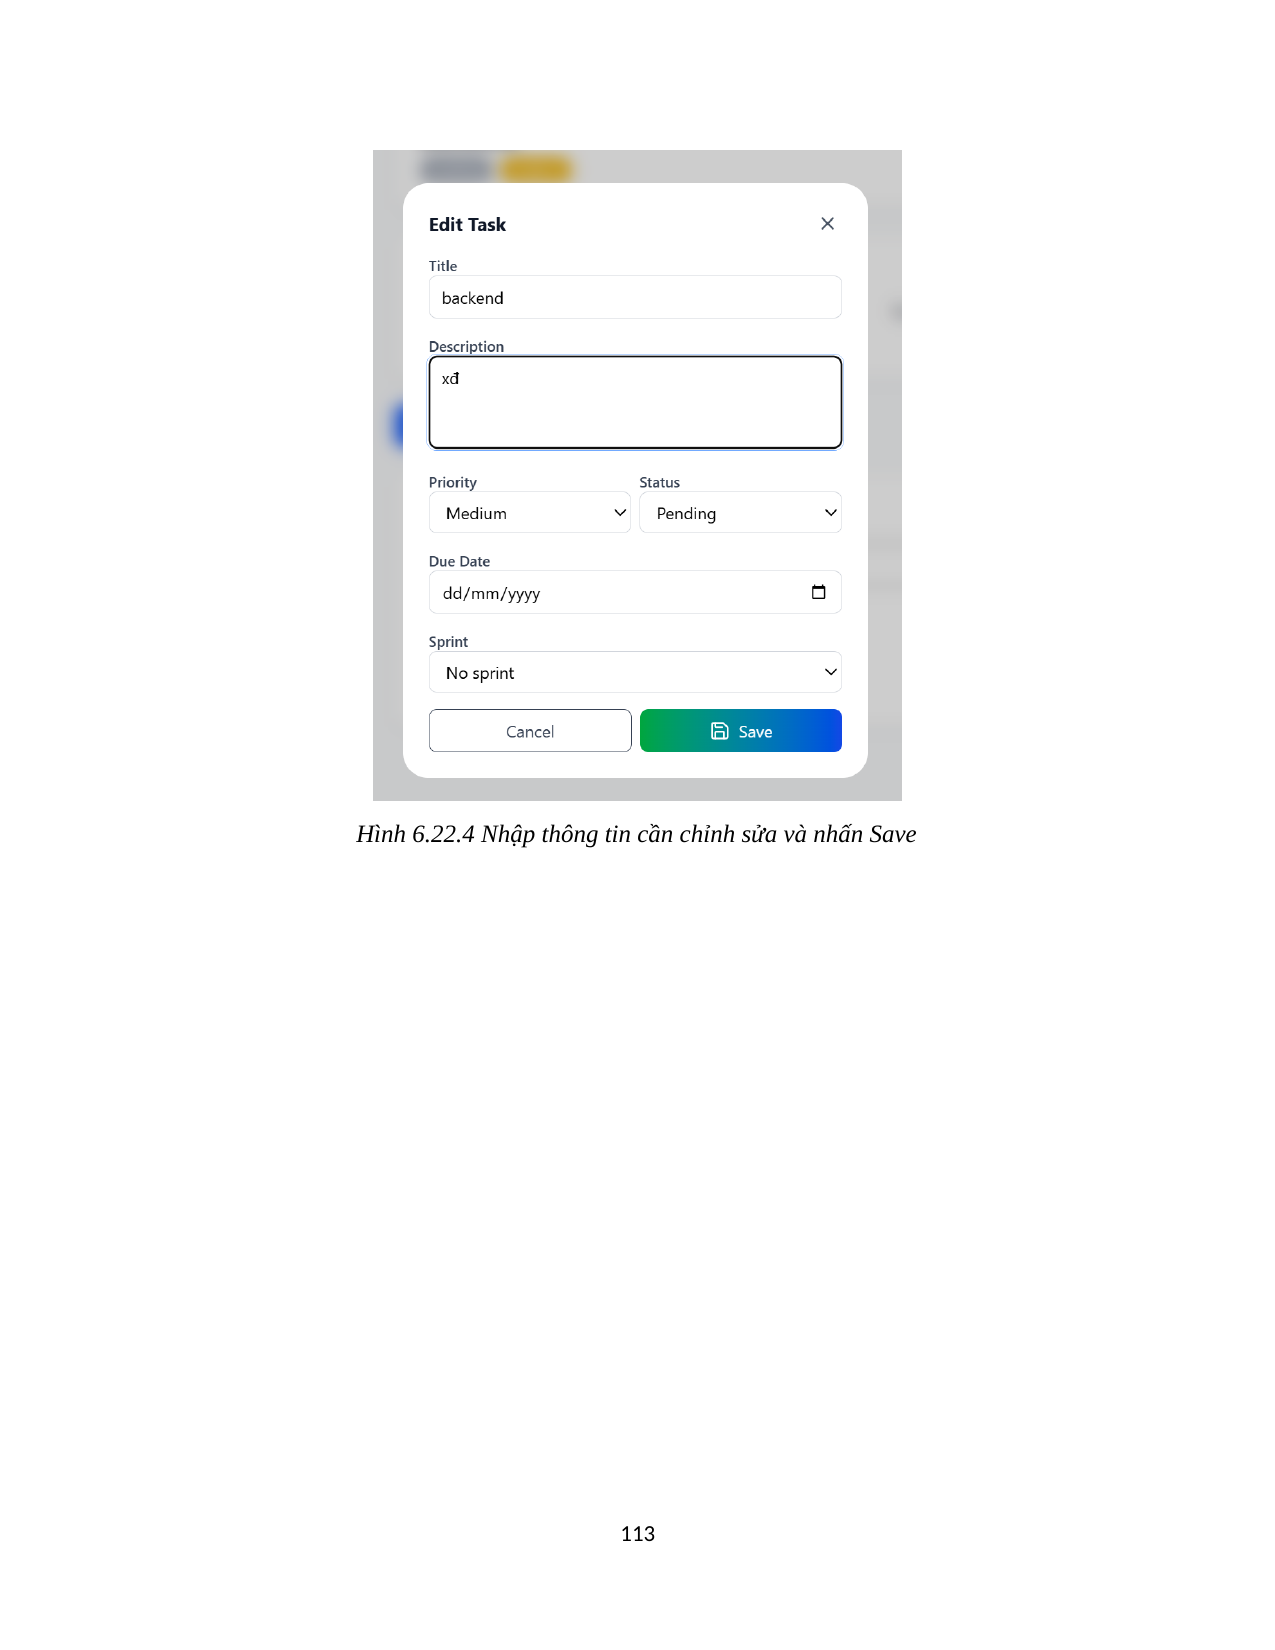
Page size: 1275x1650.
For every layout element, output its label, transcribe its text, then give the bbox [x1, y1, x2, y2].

picture [373, 150, 902, 801]
text Hình 6.22.4 Nhập thông tin cần chỉnh sửa và nhấn Save [150, 819, 1125, 848]
